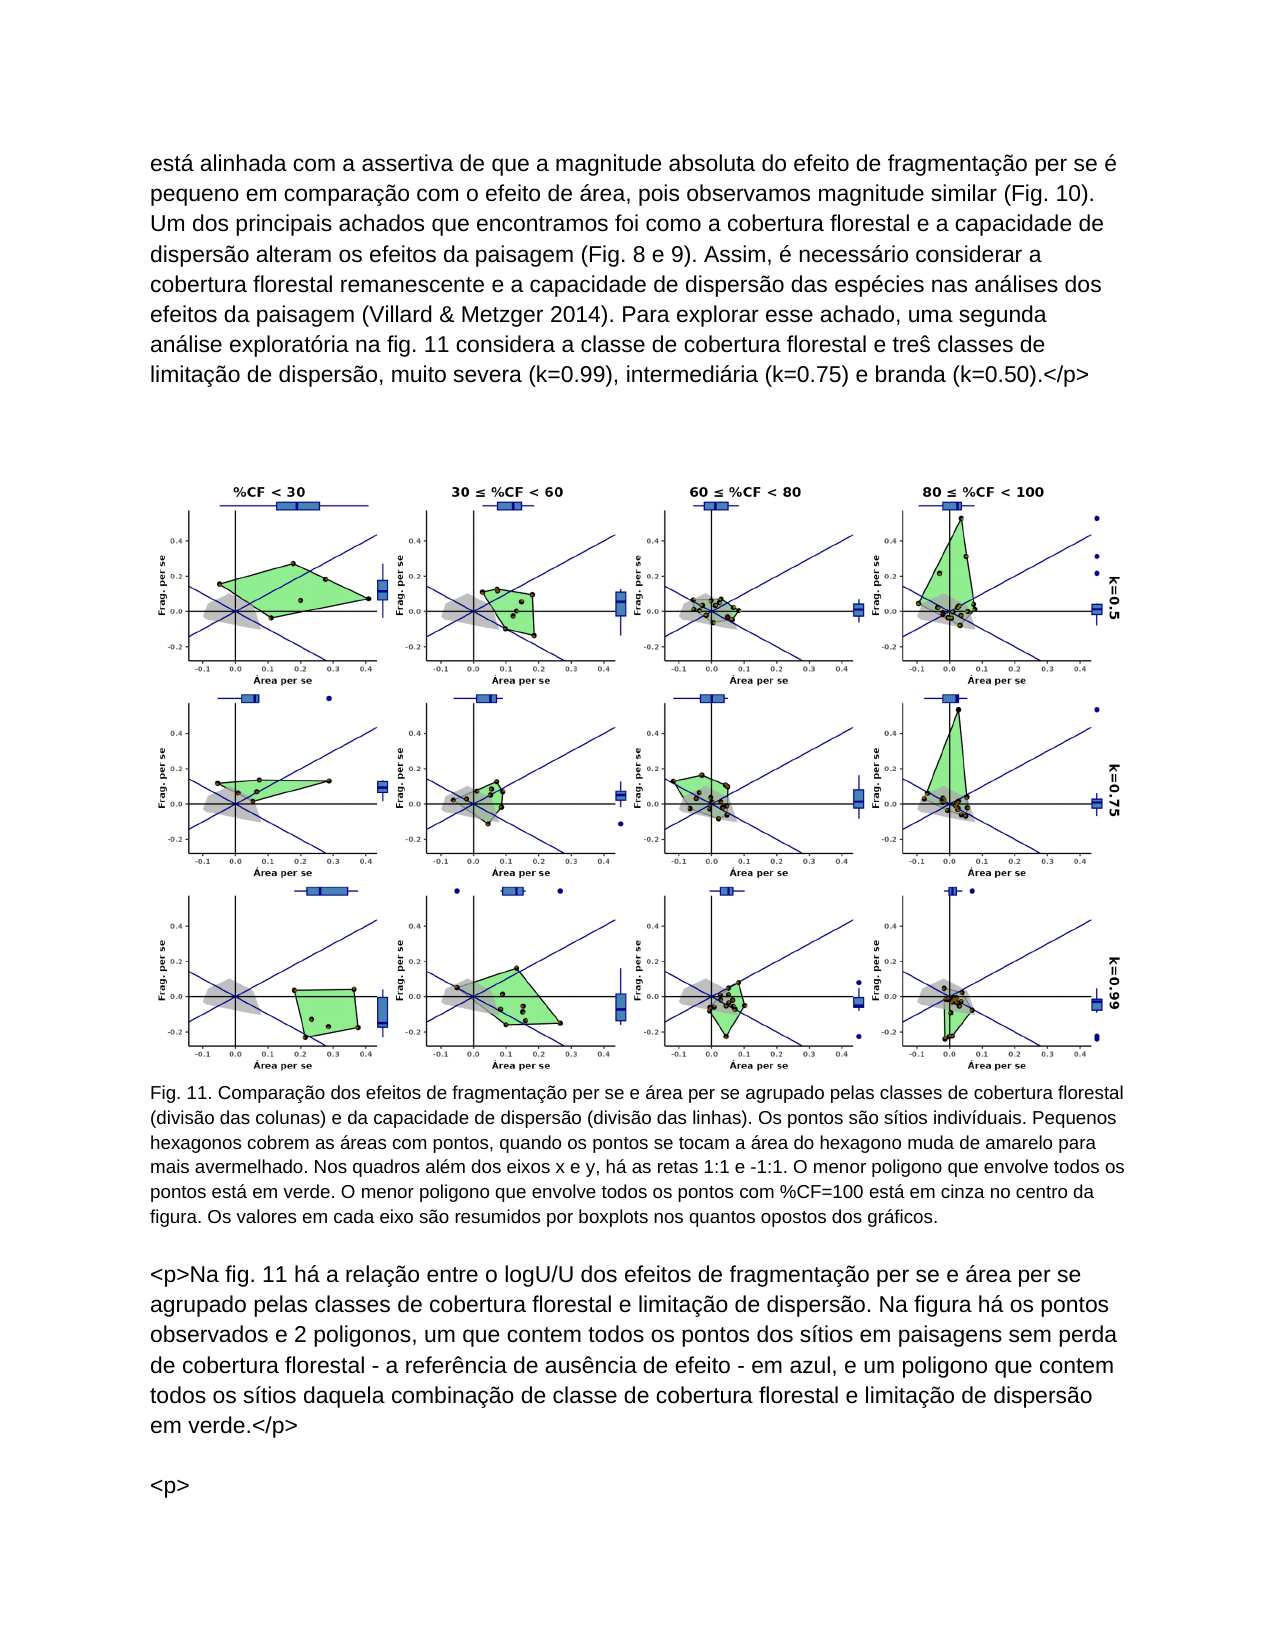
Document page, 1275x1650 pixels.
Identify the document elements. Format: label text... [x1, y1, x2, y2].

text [150, 150, 1125, 388]
text <p>Na fig. 11 há a relação entre o logU/U dos efeitos de fragmentação per se e área per se agrupado pelas classes de cobertura florestal e limitação de dispersão. Na figura há os pontos observados e 2 poligonos, um que contem todos os pontos dos sítios em paisagens sem perda de cobertura florestal - a referência de ausência de efeito - em azul, e um poligono que contem todos os sítios daquela combinação de classe de cobertura florestal e limitação de dispersão em verde.</p> [150, 1261, 1125, 1438]
picture [150, 482, 1125, 1079]
text Fig. 11. Comparação dos efeitos de fragmentação per se e área per se agrupado pelas classes de cobertura florestal (divisão das colunas) e da capacidade de dispersão (divisão das linhas). Os pontos são sítios indivíduais. Pequenos hexagonos cobrem as áreas com pontos, quando os pontos se tocam a área do hexagono muda de amarelo para mais avermelhado. Nos quadros além dos eixos x e y, há as retas 1:1 e -1:1. O menor poligono que envolve todos os pontos está em verde. O menor poligono que envolve todos os pontos com %CF=100 está em cinza no centro da figura. Os valores em cada eixo são resumidos por boxplots nos quantos opostos dos gráficos. [150, 1082, 1125, 1227]
text <p> [150, 1472, 1125, 1499]
